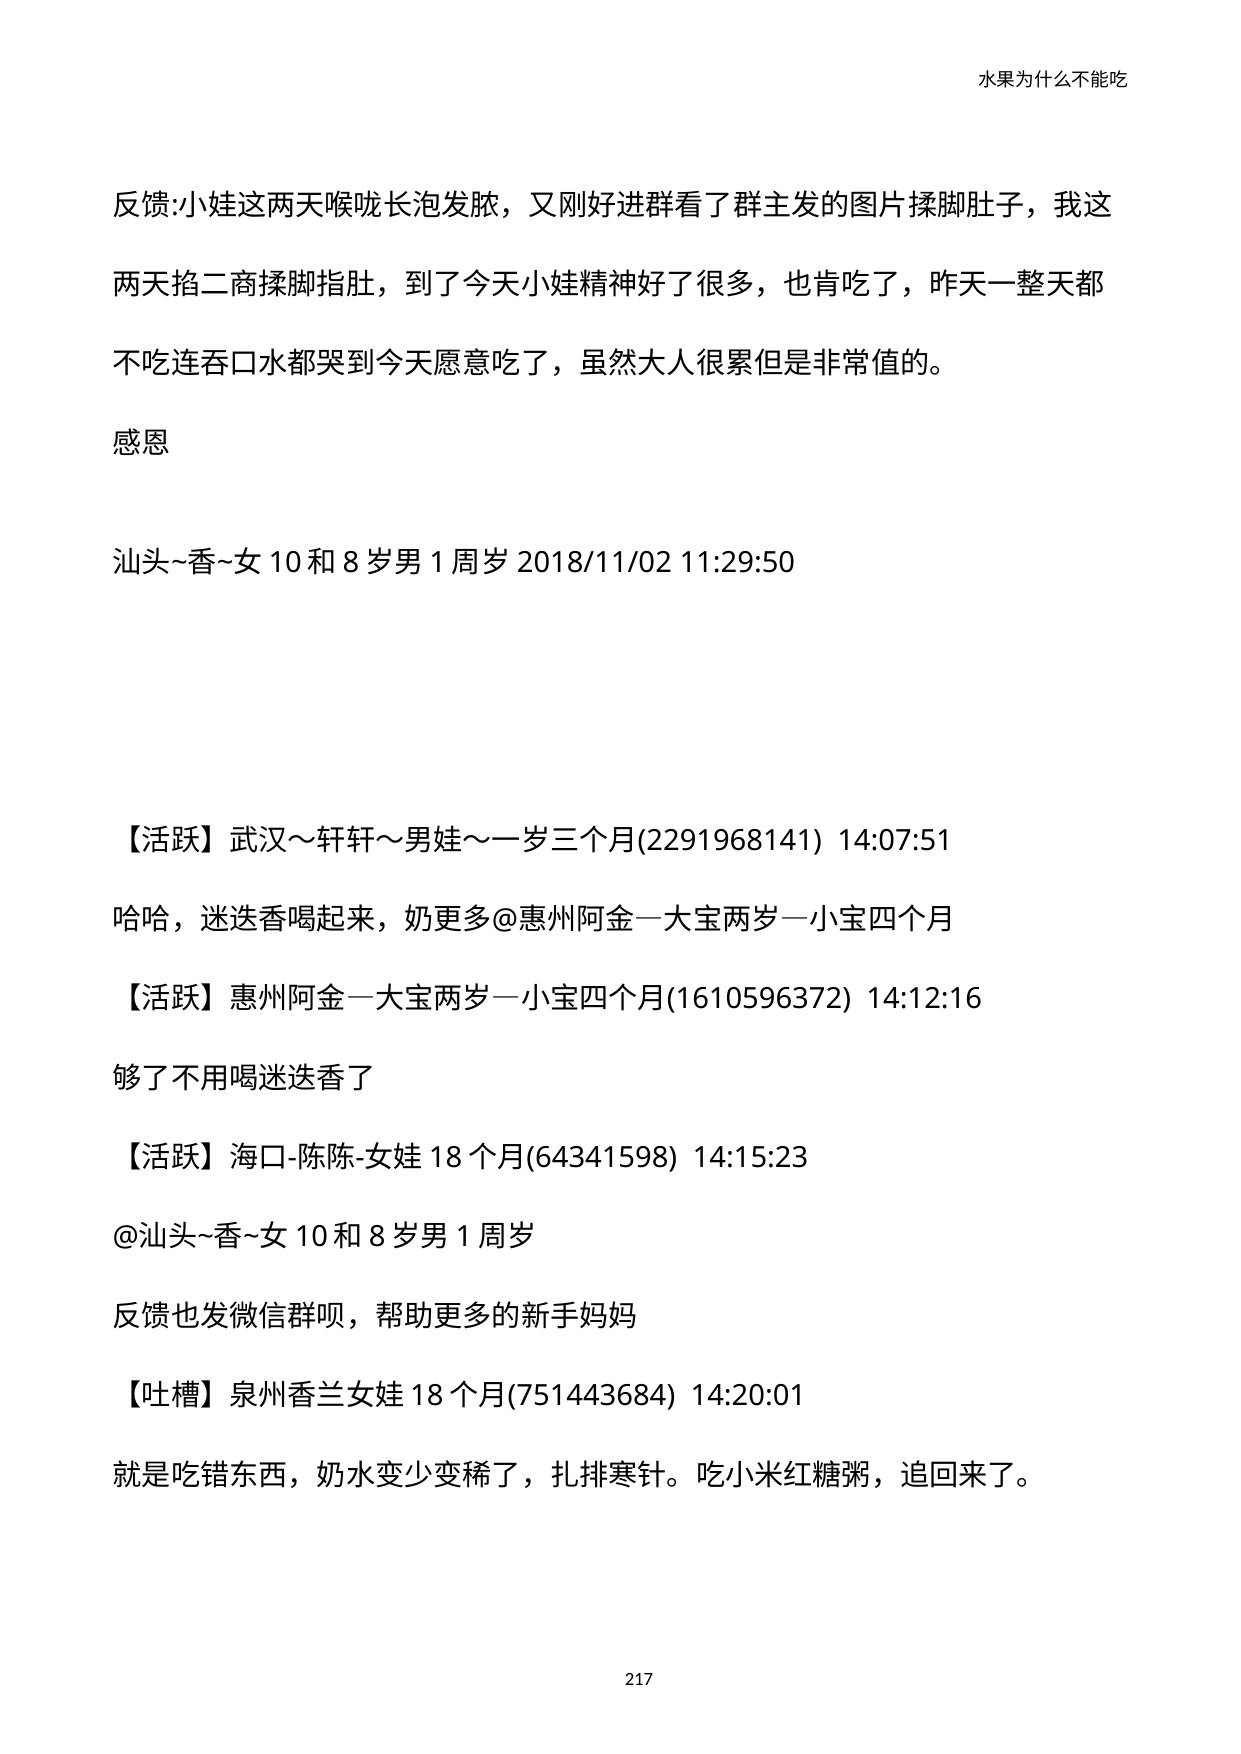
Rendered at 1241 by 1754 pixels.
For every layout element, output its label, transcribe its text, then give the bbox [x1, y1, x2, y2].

text 【吐槽】泉州香兰女娃18个月(751443684) 14:20:01 [112, 1353, 1128, 1433]
text 反馈也发微信群呗，帮助更多的新手妈妈 [112, 1274, 1128, 1353]
text 【活跃】武汉～轩轩～男娃～一岁三个月(2291968141) 14:07:51 [112, 798, 1128, 877]
text 感恩 [112, 401, 1128, 480]
text 【活跃】海口-陈陈-女娃18个月(64341598) 14:15:23 [112, 1115, 1128, 1194]
text 哈哈，迷迭香喝起来，奶更多@惠州阿金—大宝两岁—小宝四个月 [112, 877, 1128, 956]
text @汕头~香~女10和8岁男1周岁 [112, 1194, 1128, 1274]
text 【活跃】惠州阿金—大宝两岁—小宝四个月(1610596372) 14:12:16 [112, 956, 1128, 1036]
text 汕头~香~女10和8岁男1周岁 2018/11/02 11:29:50 [112, 520, 1128, 599]
text 够了不用喝迷迭香了 [112, 1036, 1128, 1115]
text 反馈:小娃这两天喉咙长泡发脓，又刚好进群看了群主发的图片揉脚肚子，我这两天掐二商揉脚指肚，到了今天小娃精神好了很多，也肯吃了，昨天一整天都不吃连吞口水都哭到今天愿意吃了，虽然大人很累但是非常值的。 [112, 163, 1128, 401]
text 就是吃错东西，奶水变少变稀了，扎排寒针。吃小米红糖粥，追回来了。 [112, 1433, 1128, 1512]
